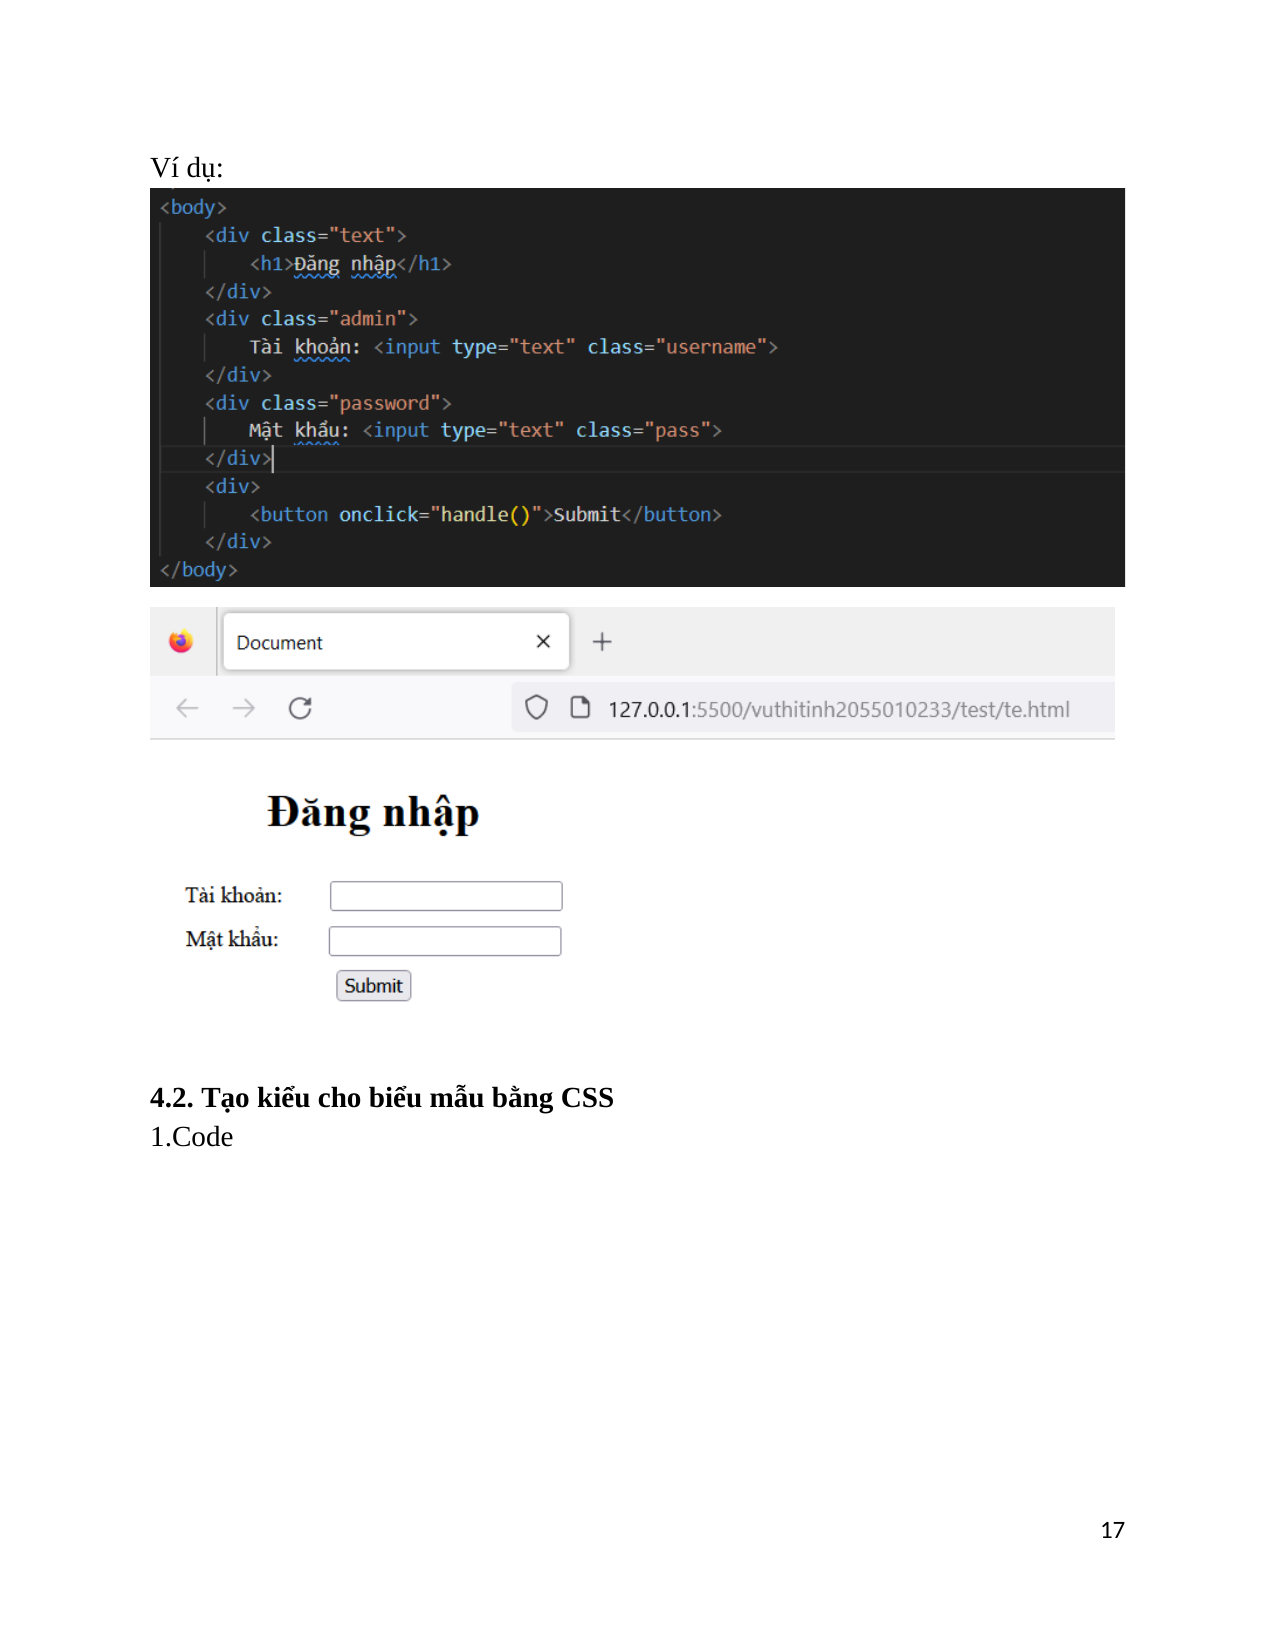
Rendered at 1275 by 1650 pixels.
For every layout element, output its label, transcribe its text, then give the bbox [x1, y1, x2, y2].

text Ví dụ: [150, 150, 1125, 188]
picture [150, 188, 1125, 587]
picture [150, 607, 1115, 1059]
text 1.Code [150, 1119, 1125, 1152]
subtitle 4.2. Tạo kiểu cho biểu mẫu bằng CSS [150, 1080, 1125, 1114]
